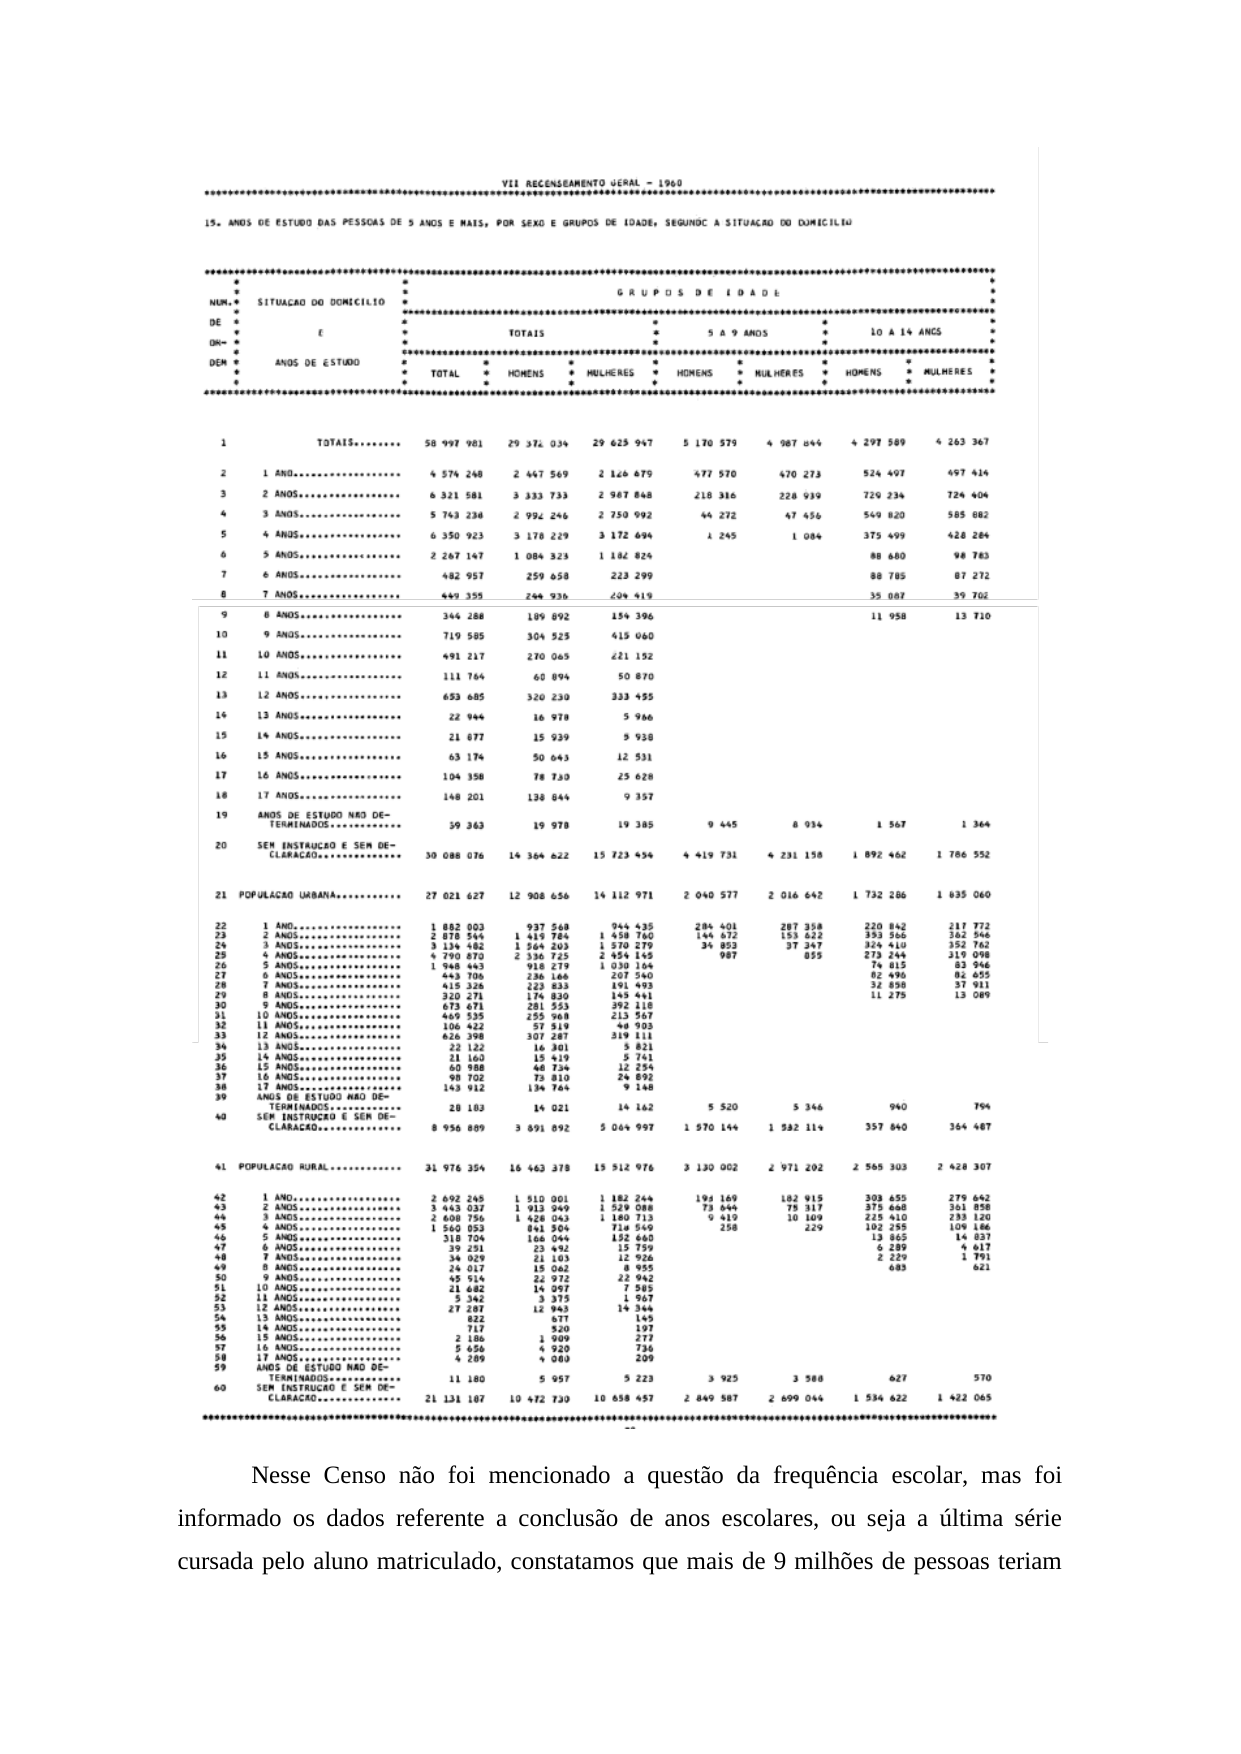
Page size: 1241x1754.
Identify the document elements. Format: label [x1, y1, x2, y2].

picture [192, 147, 1049, 1429]
text [177, 1460, 1063, 1575]
